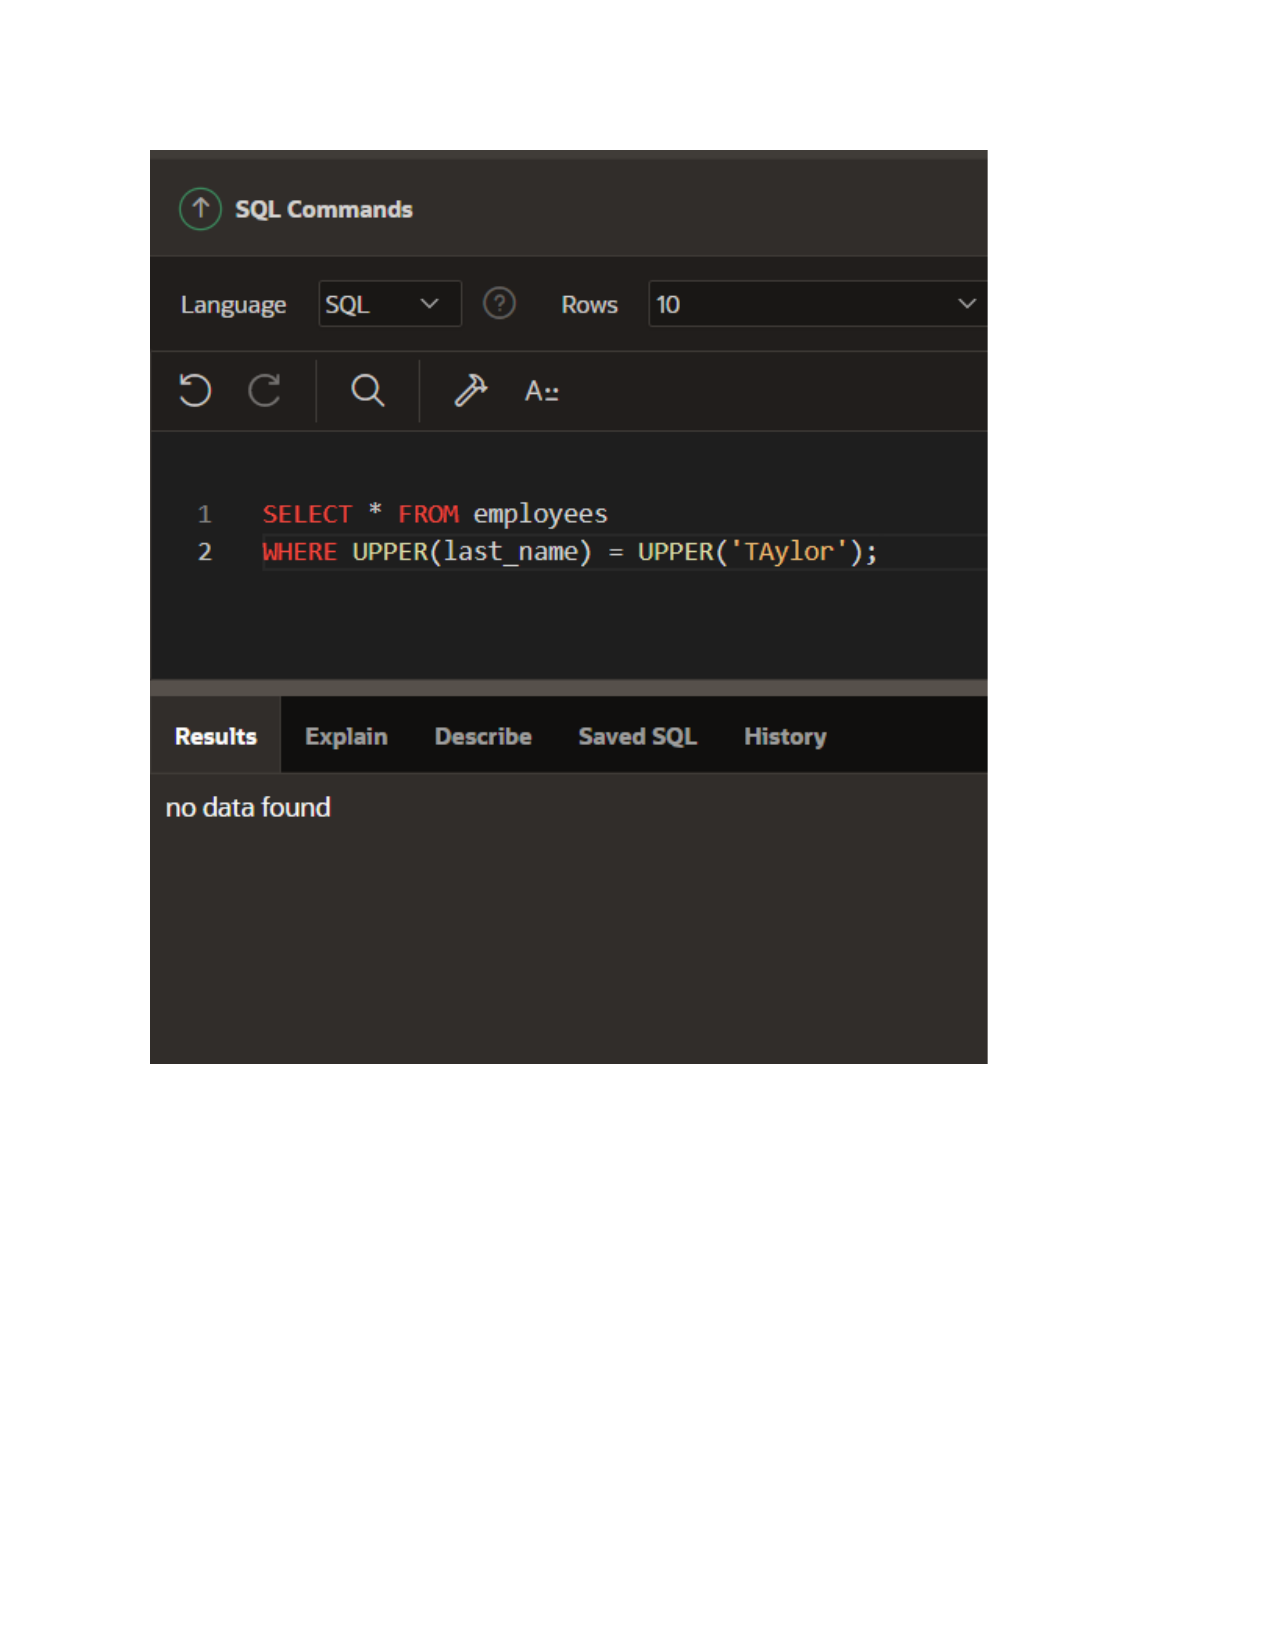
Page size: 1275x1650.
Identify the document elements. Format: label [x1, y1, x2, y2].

picture [150, 150, 988, 1064]
